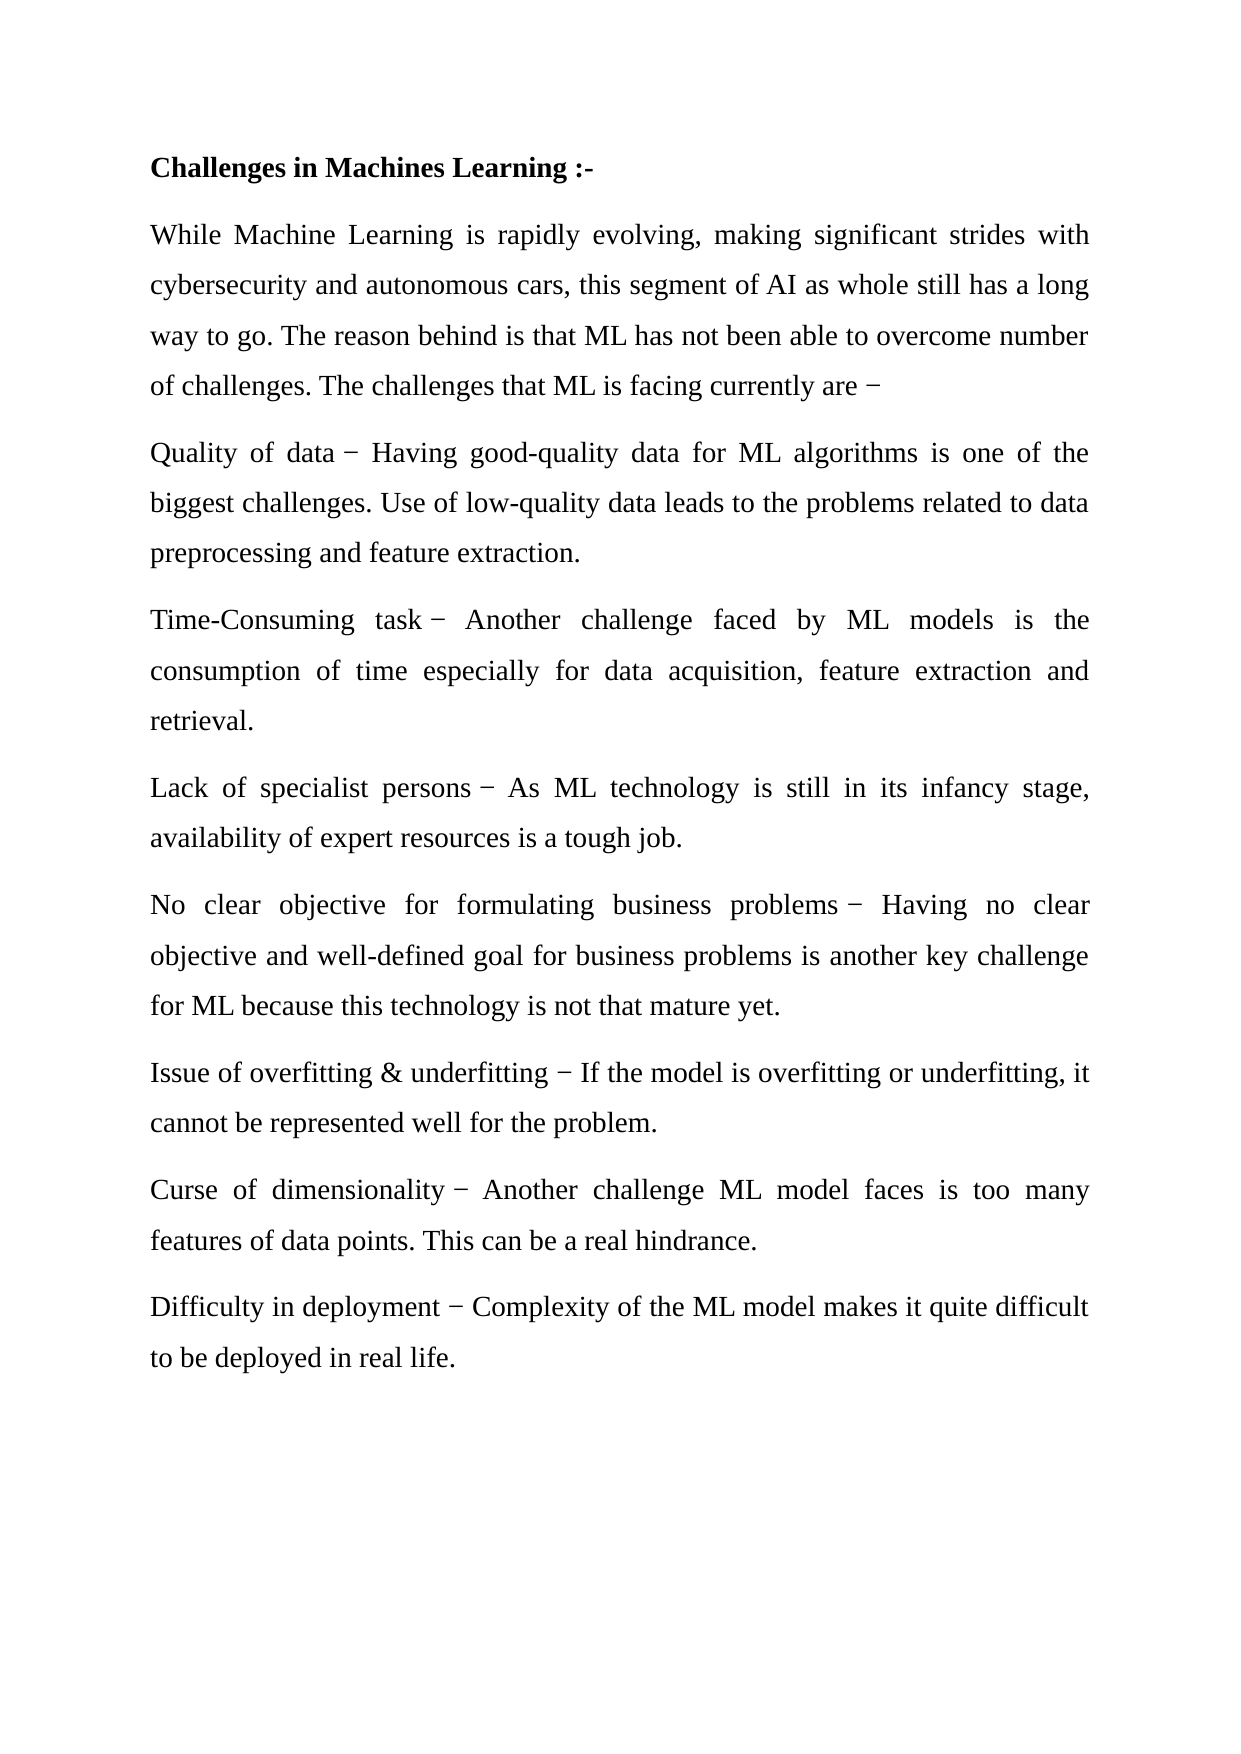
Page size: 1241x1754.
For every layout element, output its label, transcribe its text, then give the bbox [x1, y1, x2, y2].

text Time-Consuming task − Another challenge faced by ML models is the consumption of time especially for data acquisition, feature extraction and retrieval. [150, 602, 1090, 737]
text Lack of specialist persons − As ML technology is still in its infancy stage, availability of expert resources is a tough job. [150, 770, 1090, 854]
text Curse of dimensionality − Another challenge ML model faces is too many features of data points. This can be a real hindrance. [150, 1172, 1090, 1256]
text Difficulty in deployment − Complexity of the ML model makes it quite difficult to be deployed in real life. [150, 1289, 1090, 1373]
text No clear objective for formulating business problems − Having no clear objective and well-defined goal for business problems is another key challenge for ML because this technology is not that mature yet. [150, 887, 1090, 1022]
text While Machine Learning is rapidly evolving, making significant strides with cybersecurity and autonomous cars, this segment of AI as whole still has a long way to go. The reason behind is that ML has not been able to overcome number of challenges. The challenges that ML is facing currently are − [150, 217, 1090, 401]
text Quality of data − Having good-quality data for ML algorithms is one of the biggest challenges. Use of low-quality data leads to the problems related to data preprocessing and feature extraction. [150, 435, 1090, 569]
text Issue of overfitting & underfitting − If the model is overfitting or underfitting, it cannot be represented well for the problem. [150, 1055, 1090, 1139]
text Challenges in Machines Learning :- [150, 150, 1090, 183]
